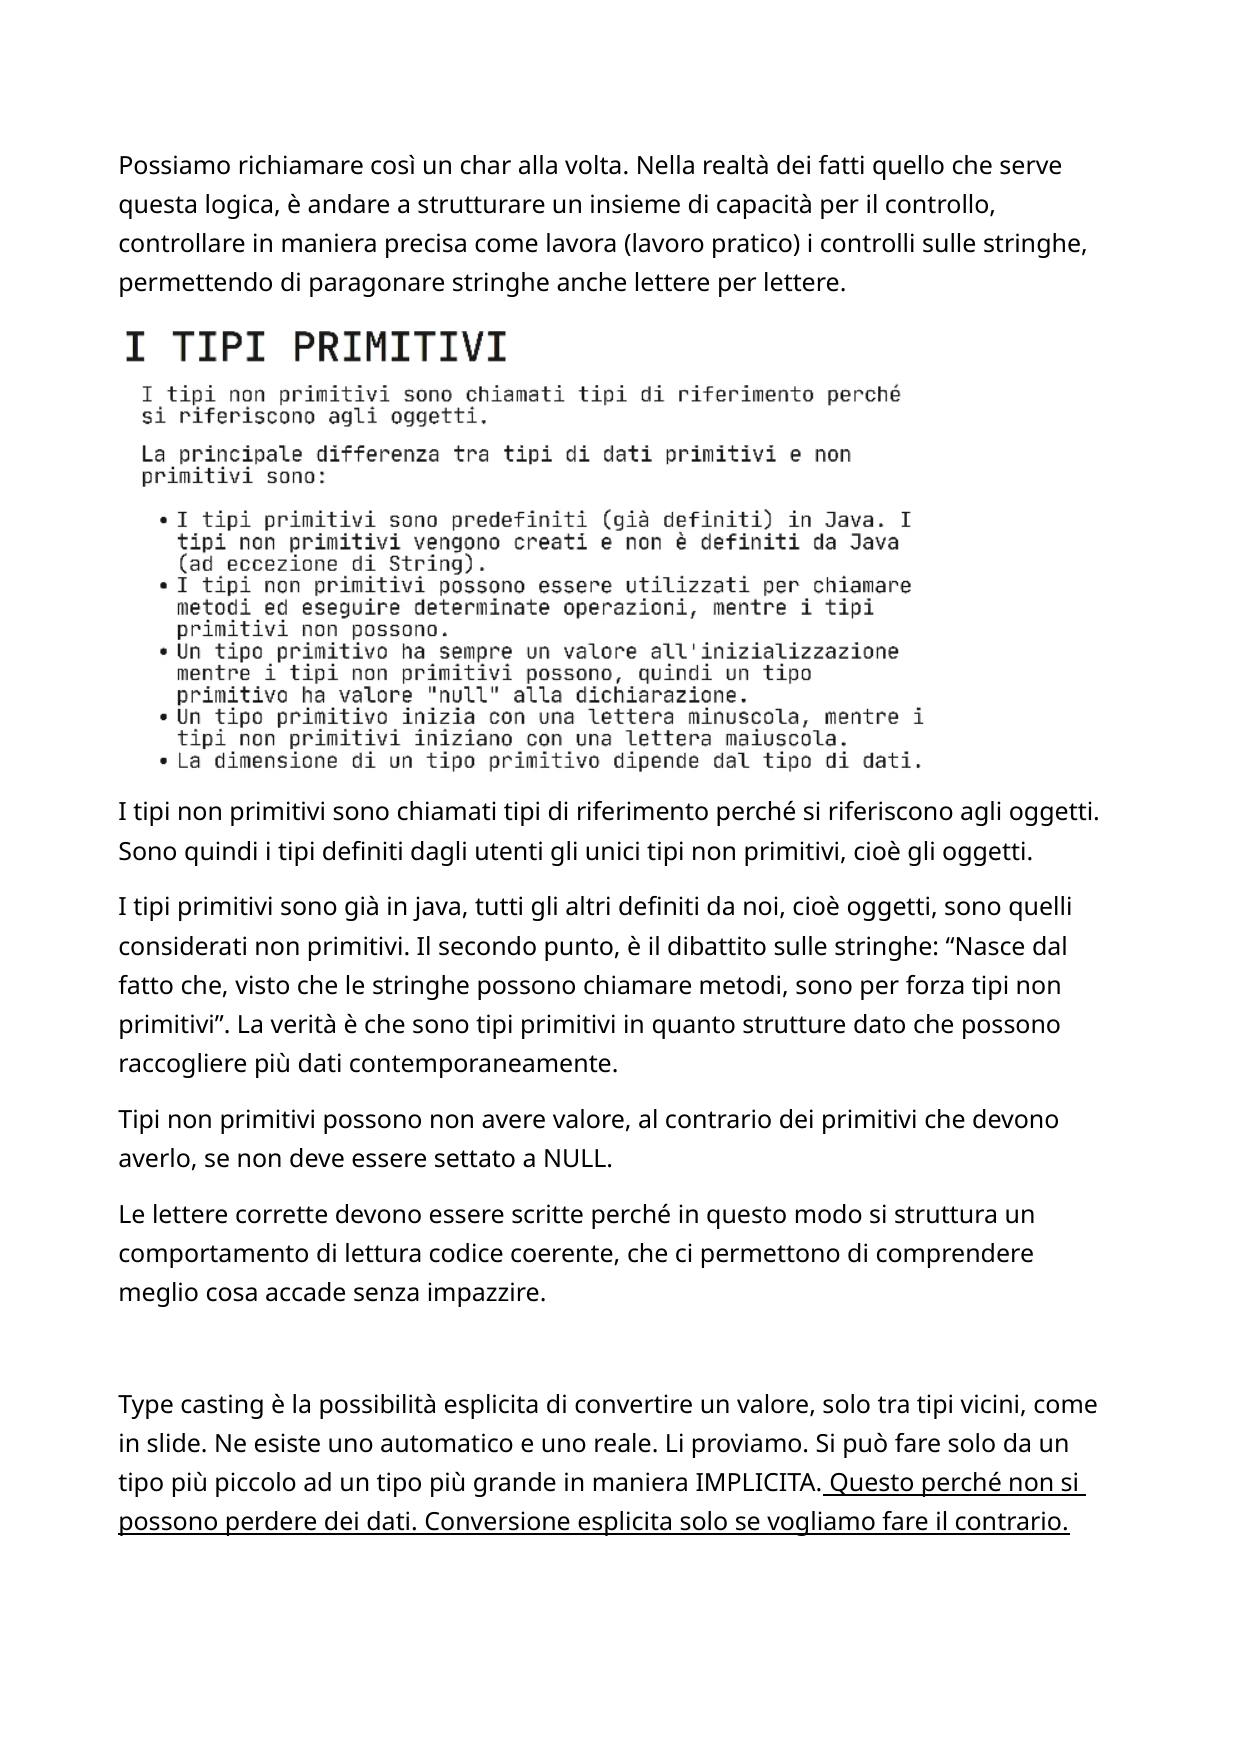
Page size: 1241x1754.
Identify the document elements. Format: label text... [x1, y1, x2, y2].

text Possiamo richiamare così un char alla volta. Nella realtà dei fatti quello che serve questa logica, è andare a strutturare un insieme di capacità per il controllo, controllare in maniera precisa come lavora (lavoro pratico) i controlli sulle stringhe, permettendo di paragonare stringhe anche lettere per lettere. [118, 148, 1122, 299]
text Type casting è la possibilità esplicita di convertire un valore, solo tra tipi vicini, come in slide. Ne esiste uno automatico e uno reale. Li proviamo. Si può fare solo da un tipo più piccolo ad un tipo più grande in maniera IMPLICITA. Questo perché non si possono perdere dei dati. Conversione esplicita solo se vogliamo fare il contrario. [118, 1386, 1122, 1538]
picture [118, 321, 937, 773]
text I tipi non primitivi sono chiamati tipi di riferimento perché si riferiscono agli oggetti. Sono quindi i tipi definiti dagli utenti gli unici tipi non primitivi, cioè gli oggetti. [118, 794, 1122, 867]
text Le lettere corrette devono essere scritte perché in questo modo si struttura un comportamento di lettura codice coerente, che ci permettono di comprendere meglio cosa accade senza impazzire. [118, 1196, 1122, 1309]
text I tipi primitivi sono già in java, tutti gli altri definiti da noi, cioè oggetti, sono quelli considerati non primitivi. Il secondo punto, è il dibattito sulle stringhe: “Nasce dal fatto che, visto che le stringhe possono chiamare metodi, sono per forza tipi non primitivi”. La verità è che sono tipi primitivi in quanto strutture dato che possono raccogliere più dati contemporaneamente. [118, 889, 1122, 1080]
text Tipi non primitivi possono non avere valore, al contrario dei primitivi che devono averlo, se non deve essere settato a NULL. [118, 1101, 1122, 1175]
